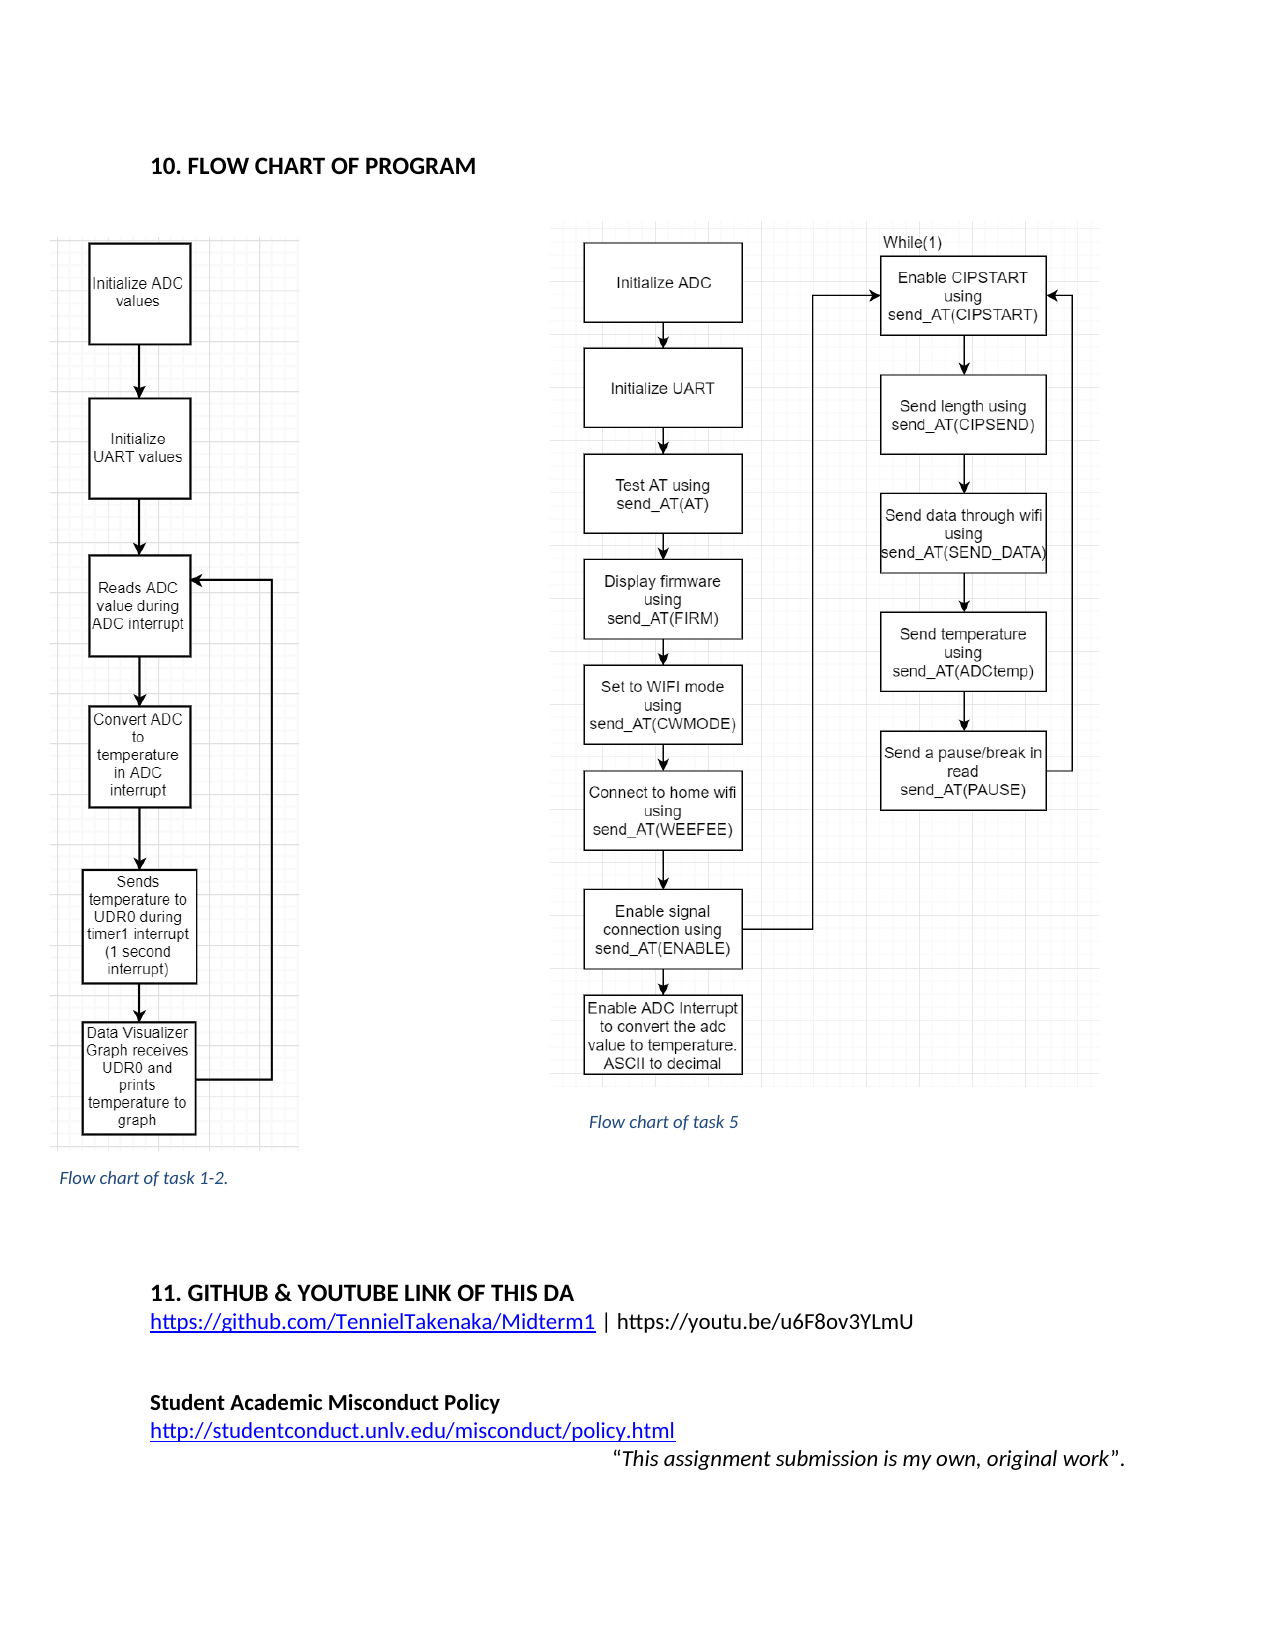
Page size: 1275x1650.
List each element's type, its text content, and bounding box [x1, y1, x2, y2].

picture [49, 237, 300, 1151]
list FLOW CHART OF PROGRAM [150, 150, 1125, 181]
text http://studentconduct.unlv.edu/misconduct/policy.html [150, 1416, 1125, 1444]
picture [550, 221, 1100, 1087]
text https://github.com/TennielTakenaka/Midterm1 | https://youtu.be/u6F8ov3YLmU [150, 1307, 1125, 1335]
text “This assignment submission is my own, original work”. [150, 1444, 1125, 1472]
list GITHUB & YOUTUBE LINK OF THIS DA [150, 1277, 1125, 1307]
text Student Academic Misconduct Policy [150, 1388, 1125, 1416]
